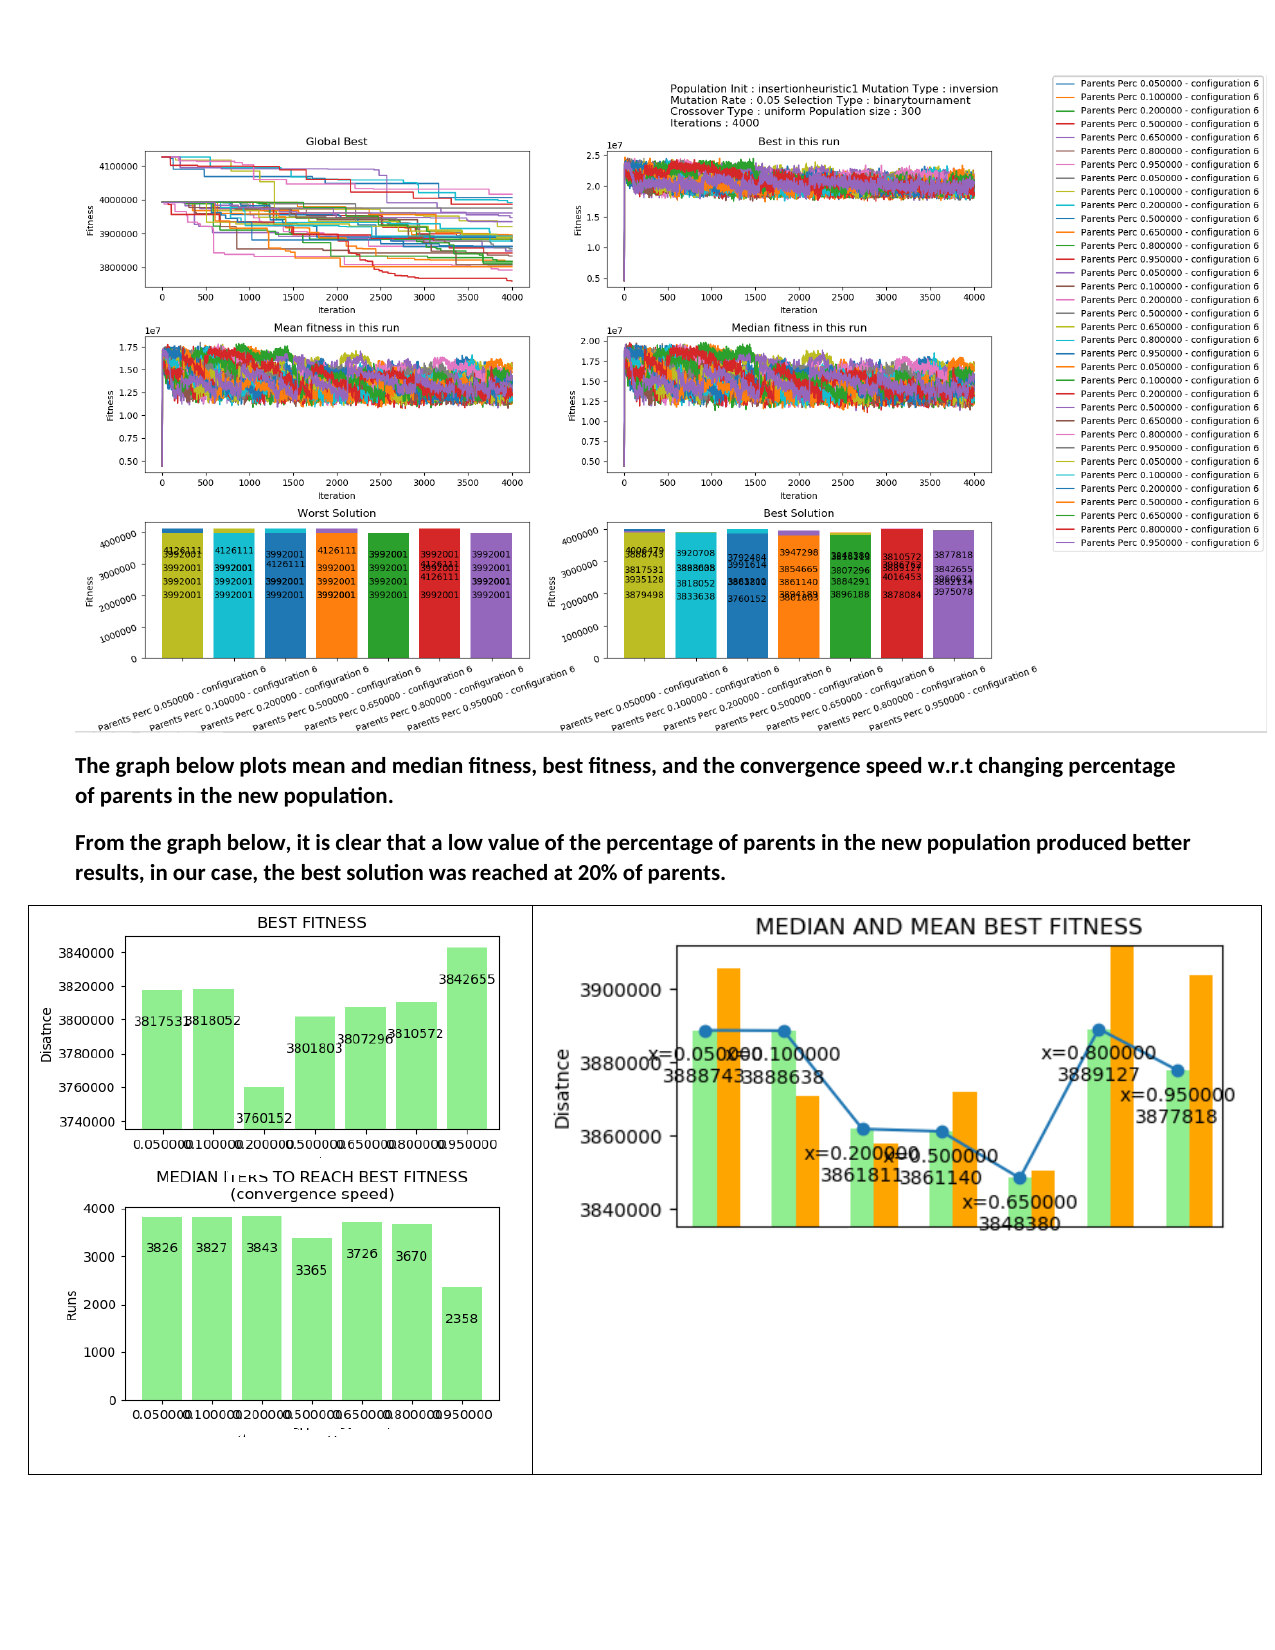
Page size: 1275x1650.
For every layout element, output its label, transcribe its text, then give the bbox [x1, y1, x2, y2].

picture [39, 906, 524, 1444]
table_header [533, 906, 1261, 1474]
text The graph below plots mean and median fitness, best fitness, and the convergence speed w.r.t changing percentage of parents in the new population. [75, 751, 1200, 809]
table_header [29, 906, 532, 1474]
text From the graph below, it is clear that a low value of the percentage of parents in the new population produced better results, in our case, the best solution was reached at 20% of parents. [75, 828, 1200, 886]
picture [543, 906, 1255, 1270]
picture [75, 75, 1267, 733]
